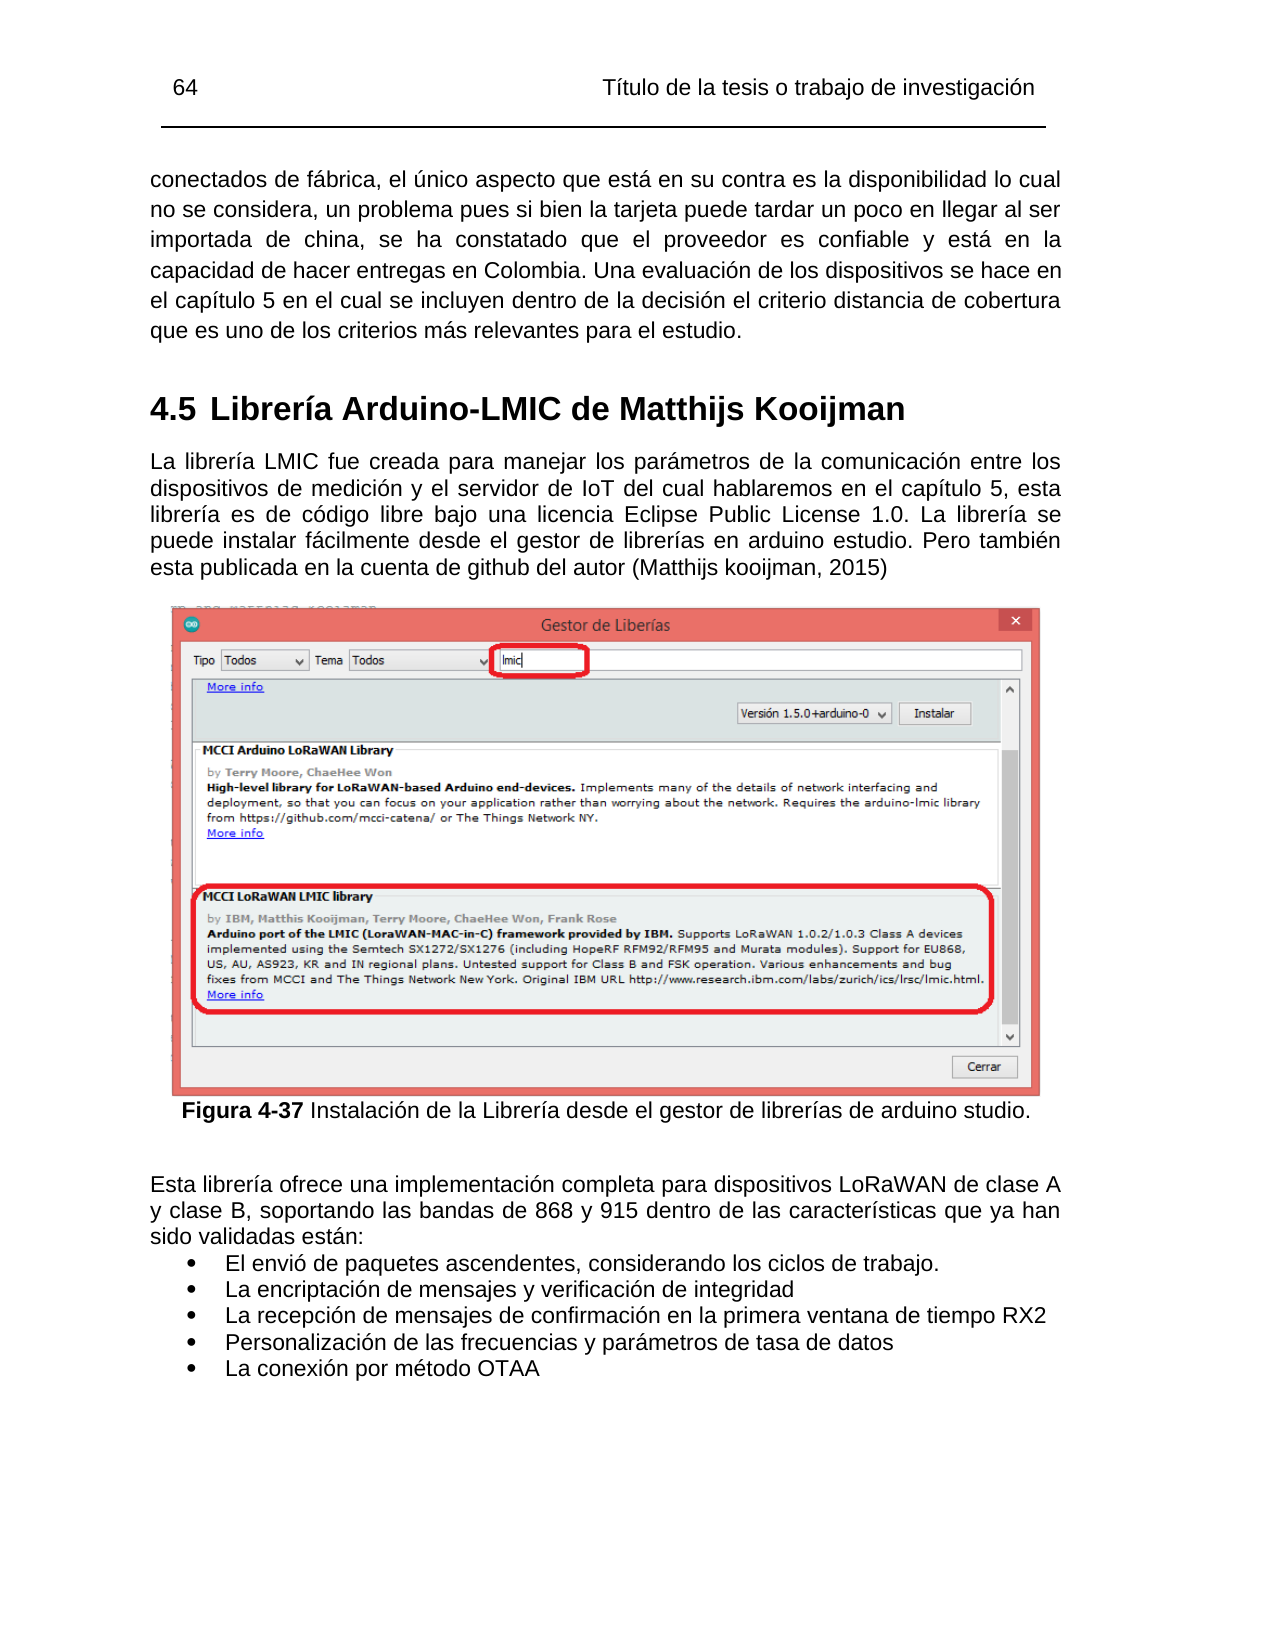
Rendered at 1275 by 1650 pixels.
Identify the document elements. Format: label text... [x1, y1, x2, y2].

list La recepción de mensajes de confirmación en la primera ventana de tiempo RX2 [187, 1302, 1062, 1329]
list Esta librería ofrece una implementación completa para dispositivos LoRaWAN de clase A y clase B, soportando las bandas de 868 y 915 dentro de las características que ya han sido validadas están: [150, 1171, 1062, 1249]
list Personalización de las frecuencias y parámetros de tasa de datos [187, 1329, 1062, 1355]
picture [170, 606, 1042, 1097]
subtitle Librería Arduino-LMIC de Matthijs Kooijman [150, 389, 1062, 427]
list La encriptación de mensajes y verificación de integridad [187, 1276, 1062, 1302]
list La conexión por método OTAA [187, 1355, 1062, 1381]
list El envió de paquetes ascendentes, considerando los ciclos de trabajo. [187, 1249, 1062, 1276]
list La librería LMIC fue creada para manejar los parámetros de la comunicación entre los dispositivos de medición y el servidor de IoT del cual hablaremos en el capítulo 5, esta librería es de código libre bajo una licencia Eclipse Public License 1.0. La librería se puede instalar fácilmente desde el gestor de librerías en arduino estudio. Pero también esta publicada en la cuenta de github del autor (Matthijs kooijman, 2015) [150, 448, 1062, 580]
